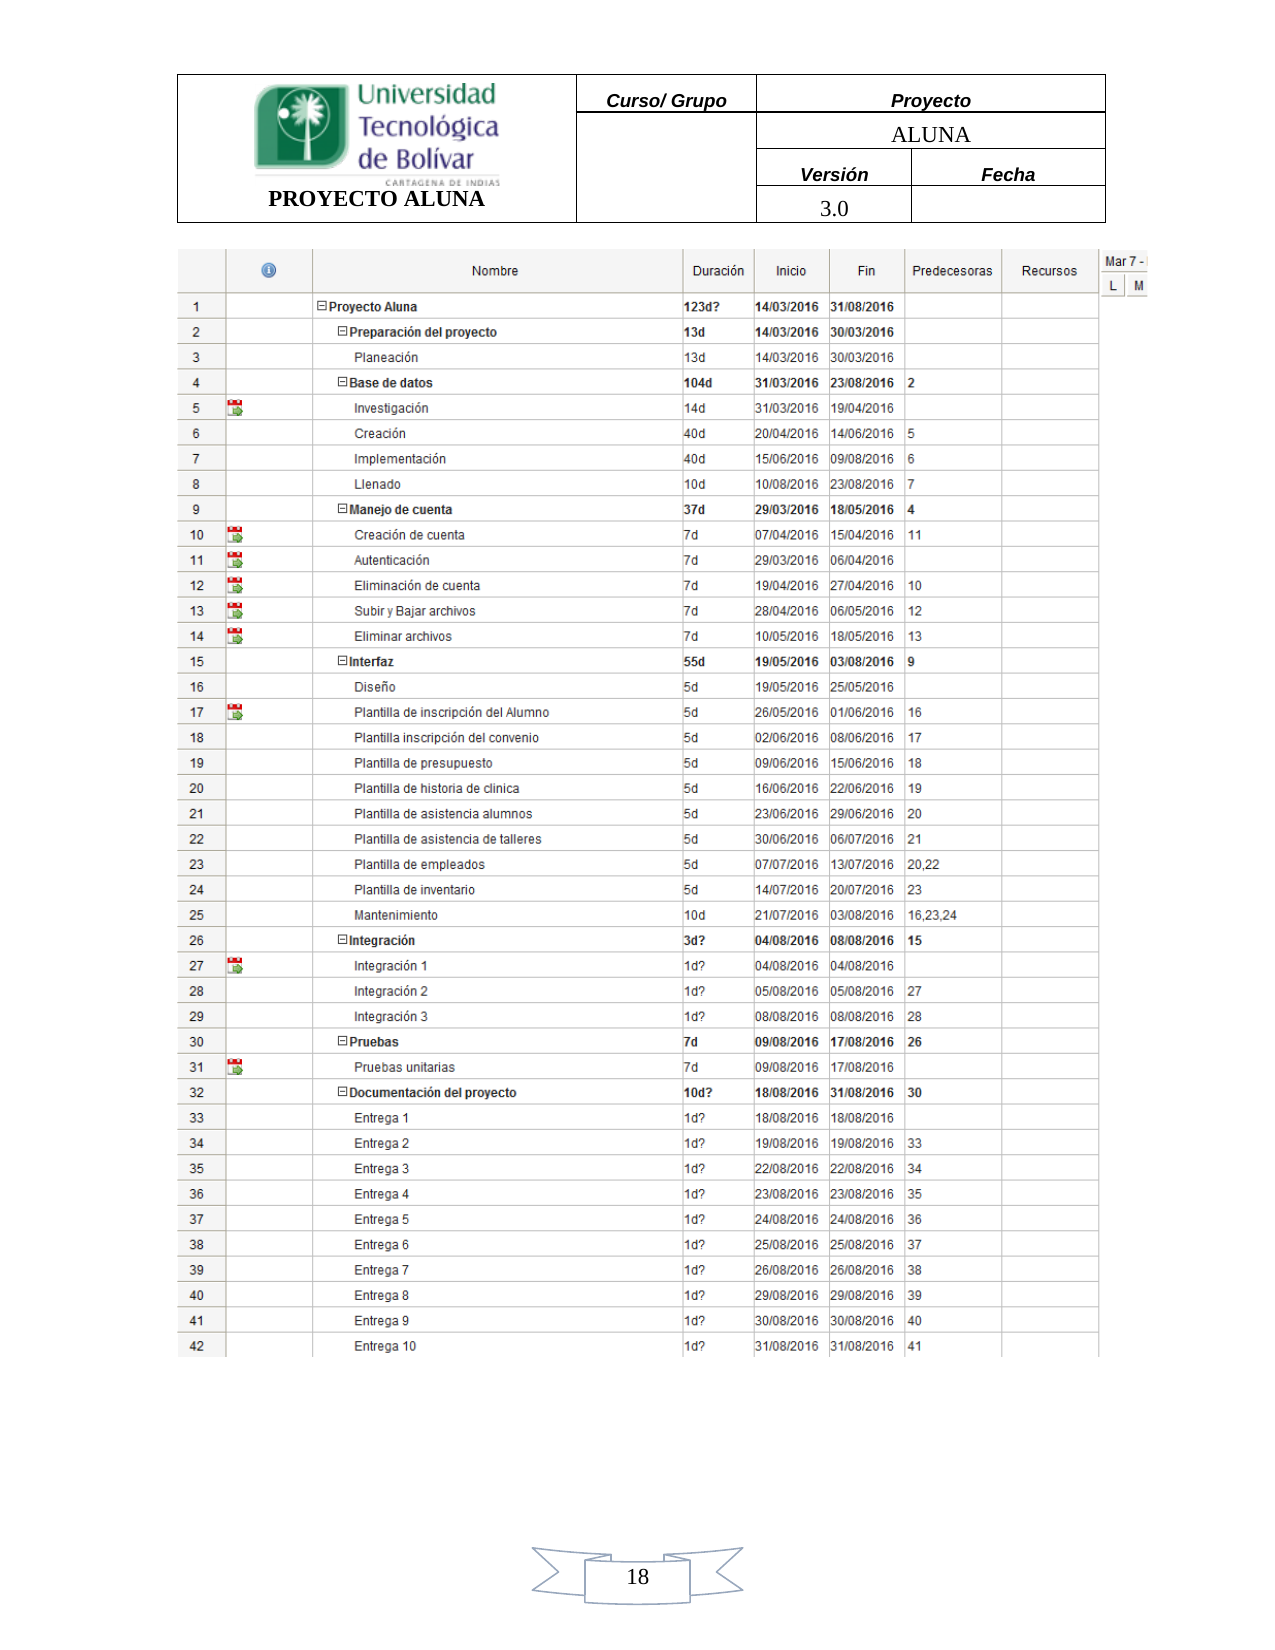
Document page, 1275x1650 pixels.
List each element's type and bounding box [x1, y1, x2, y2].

picture [177, 249, 1148, 1357]
picture [254, 83, 500, 186]
